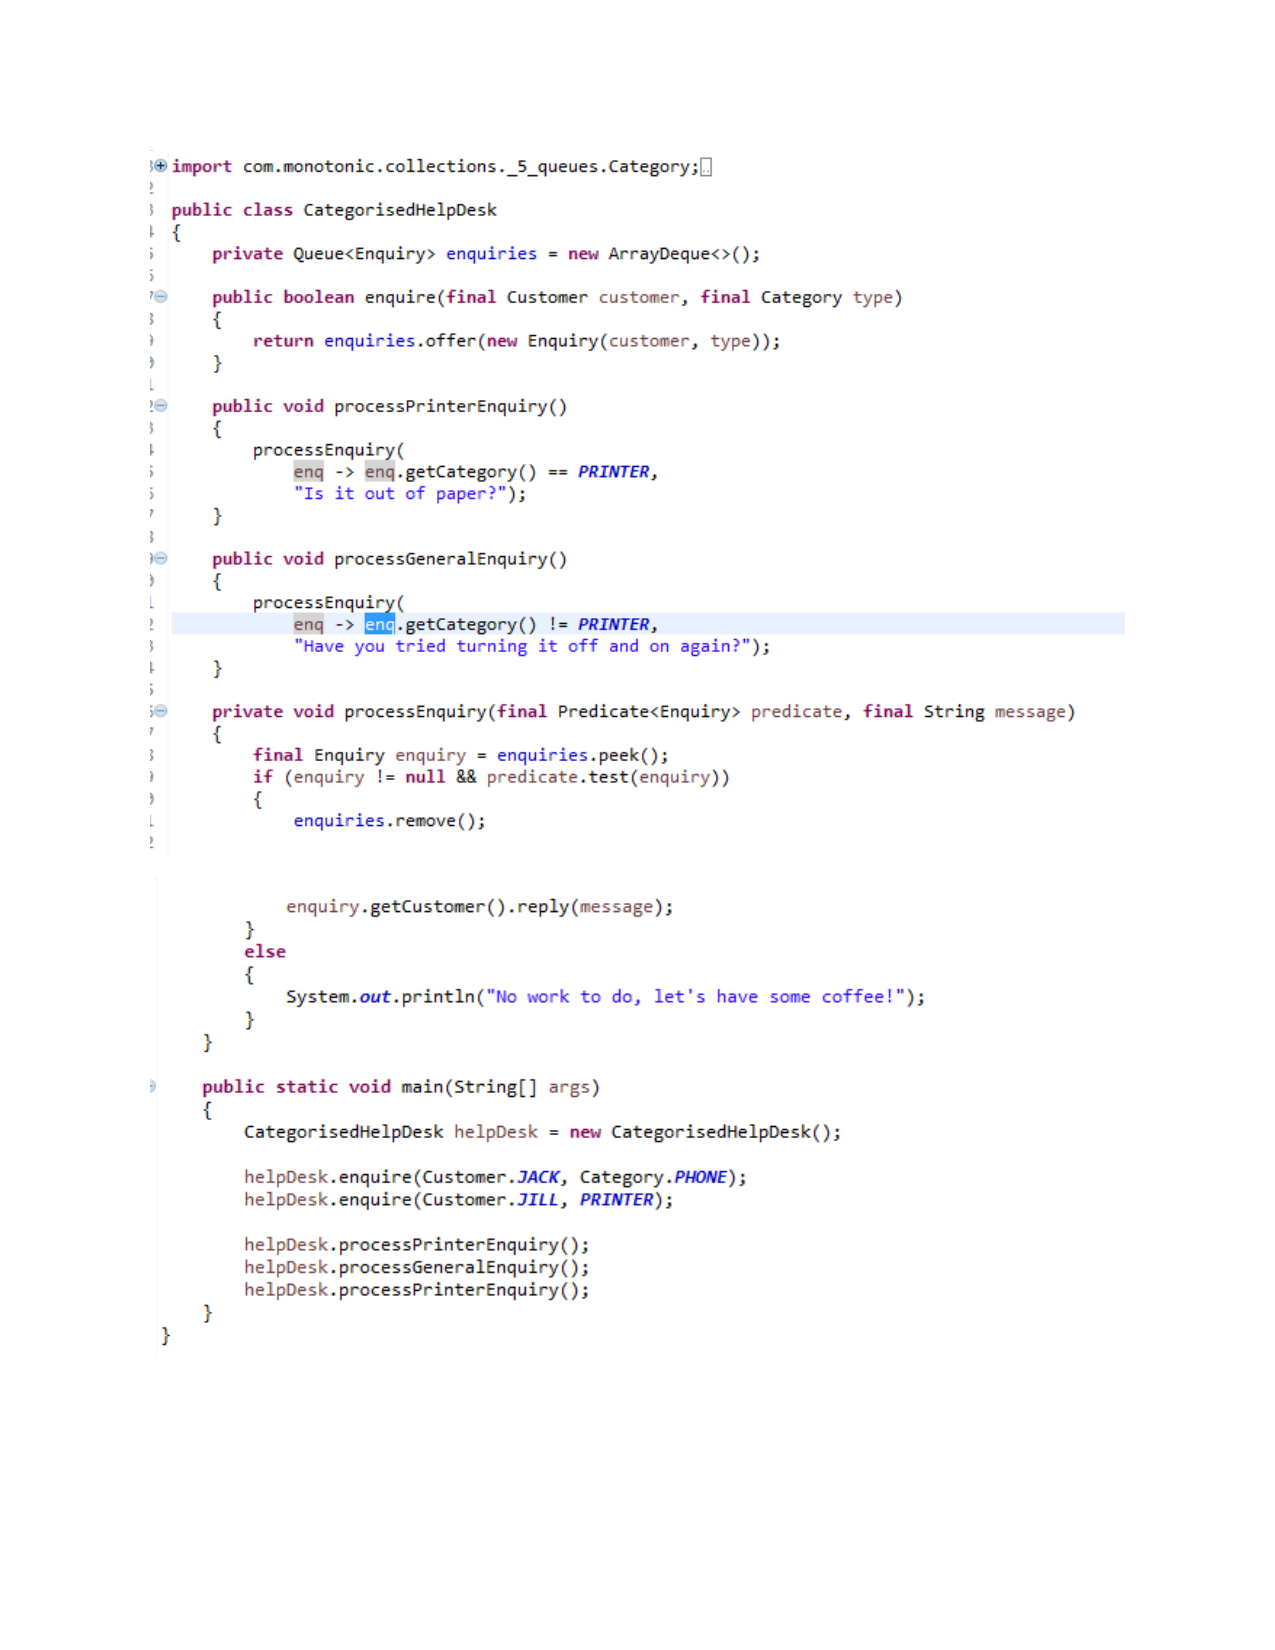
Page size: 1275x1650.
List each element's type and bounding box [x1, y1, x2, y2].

picture [150, 876, 1125, 1359]
picture [150, 150, 1125, 857]
